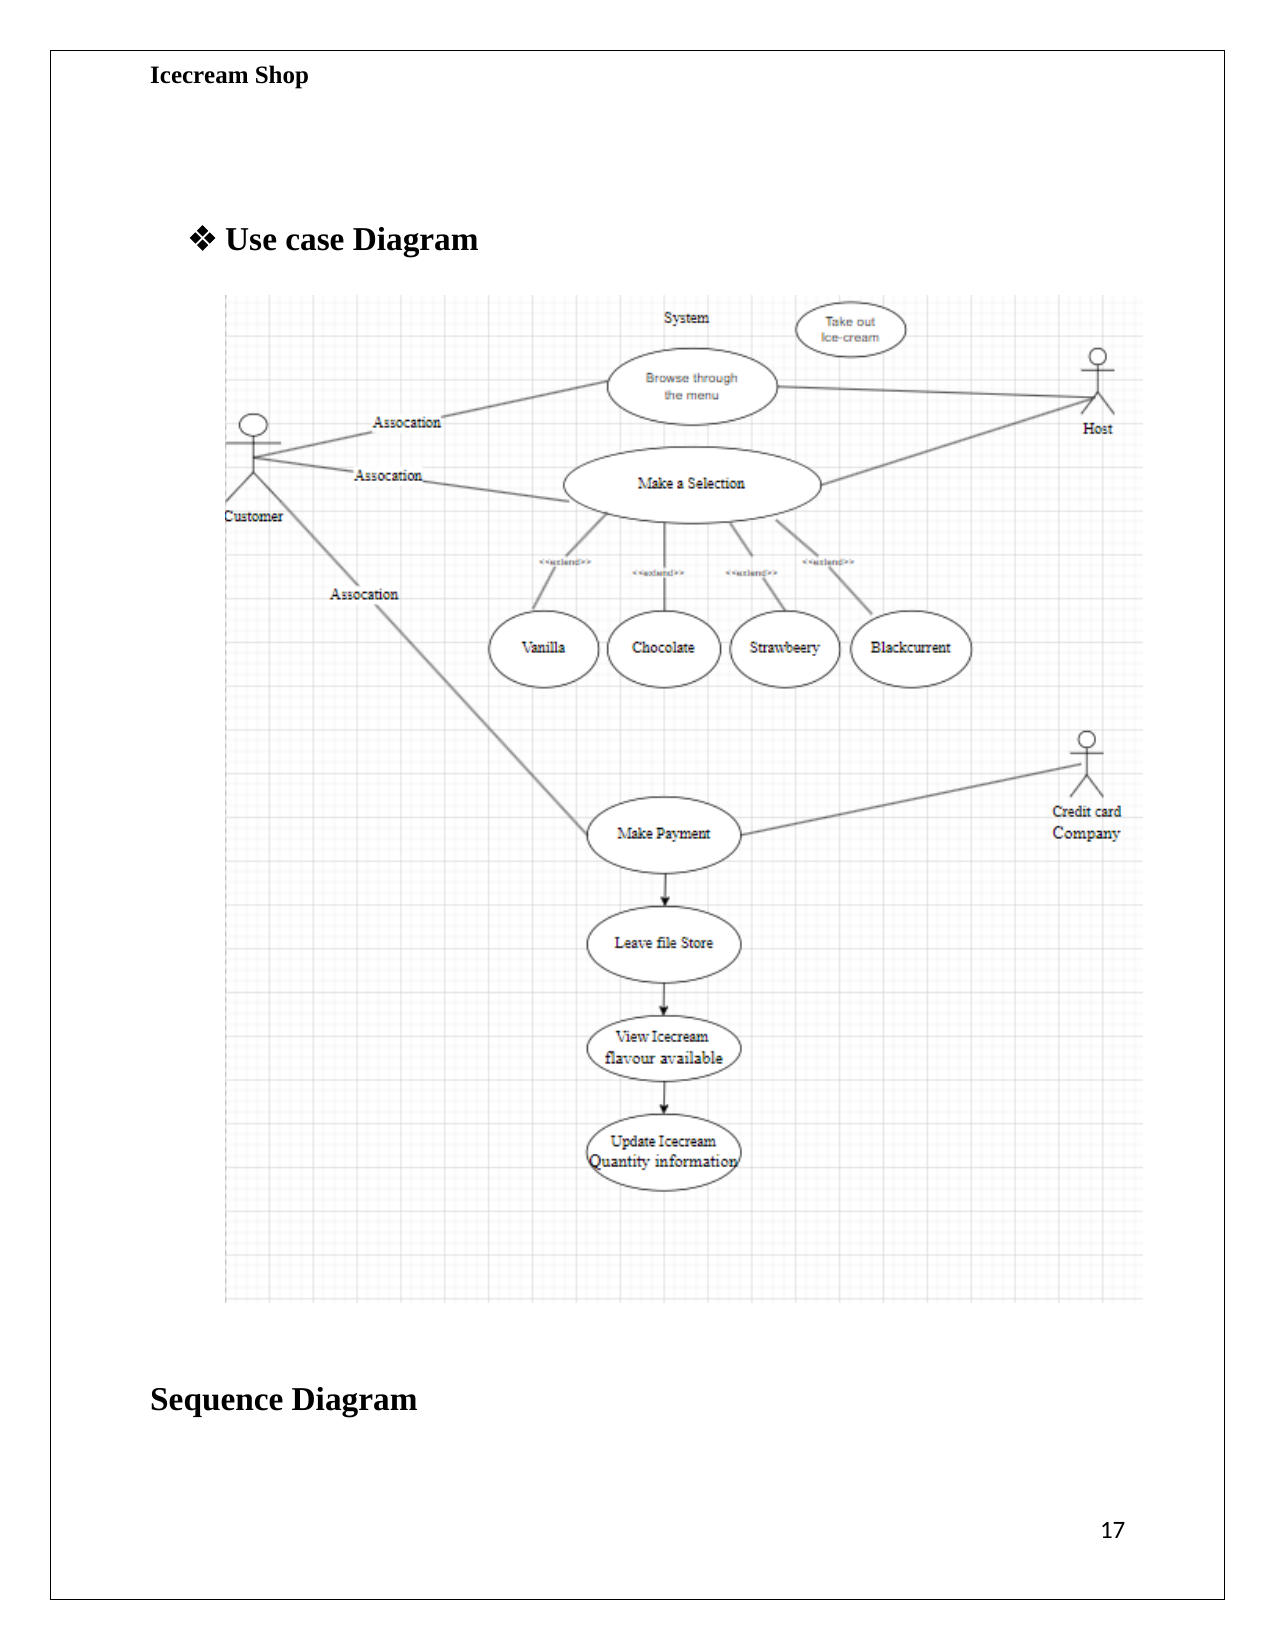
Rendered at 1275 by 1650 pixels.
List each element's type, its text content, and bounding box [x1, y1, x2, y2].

text Sequence Diagram [150, 1380, 1125, 1418]
list Use case Diagram [187, 219, 1125, 257]
picture [225, 295, 1143, 1303]
